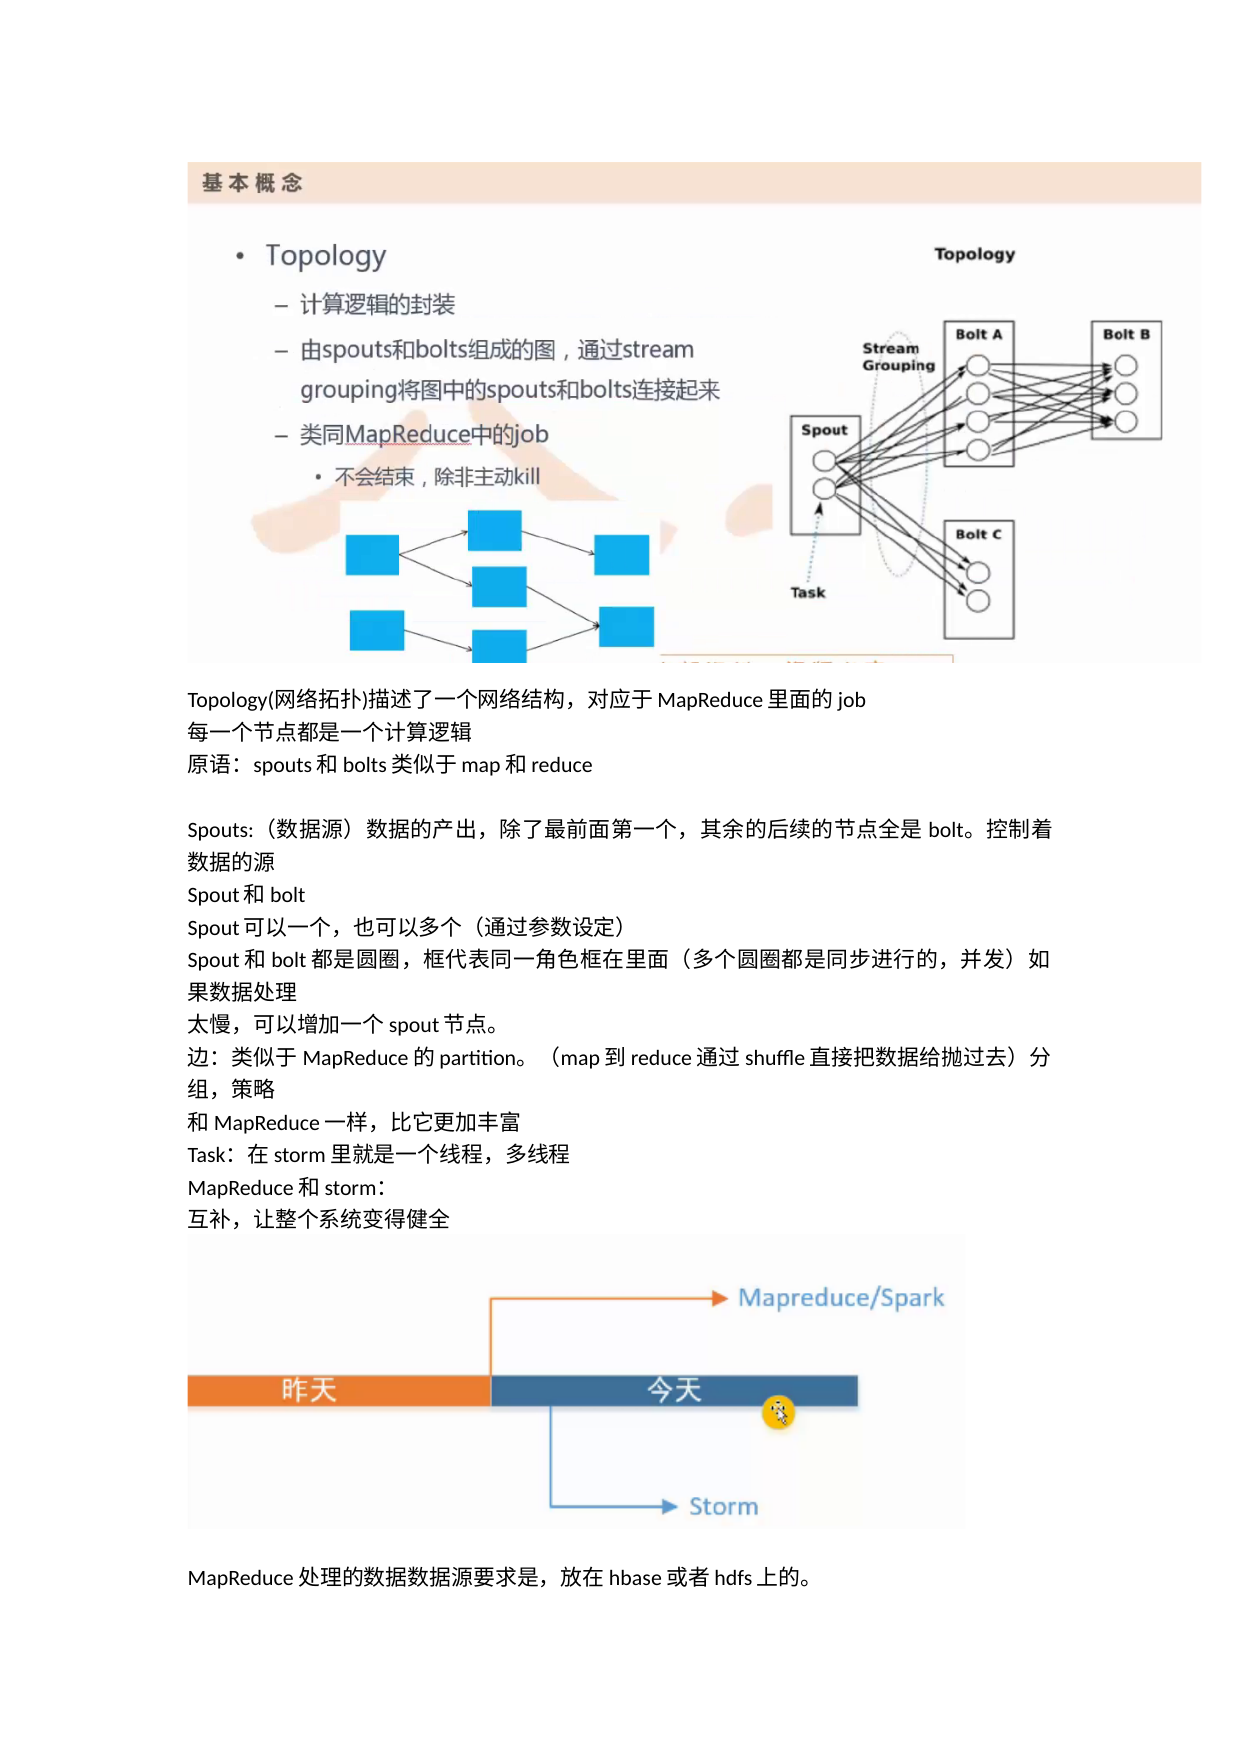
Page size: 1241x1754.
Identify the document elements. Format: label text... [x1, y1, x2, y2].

list 边：类似于MapReduce的partition。（map到reduce通过shuffle直接把数据给抛过去）分组，策略 [187, 1039, 1053, 1104]
list 太慢，可以增加一个spout节点。 [187, 1007, 1053, 1039]
list Spout可以一个，也可以多个（通过参数设定） [187, 909, 1053, 942]
picture [187, 1234, 966, 1529]
list MapReduce和storm： [187, 1169, 1053, 1202]
list 每一个节点都是一个计算逻辑 [187, 714, 1053, 747]
list Task：在storm里就是一个线程，多线程 [187, 1137, 1053, 1169]
list 和MapReduce一样，比它更加丰富 [187, 1104, 1053, 1137]
list MapReduce处理的数据数据源要求是，放在hbase或者hdfs上的。 [187, 1559, 1053, 1592]
picture [187, 162, 1202, 663]
list Spout和bolt都是圆圈，框代表同一角色框在里面（多个圆圈都是同步进行的，并发）如果数据处理 [187, 942, 1053, 1007]
list 互补，让整个系统变得健全 [187, 1202, 1053, 1234]
list Topology(网络拓扑)描述了一个网络结构，对应于MapReduce里面的job [187, 682, 1053, 714]
list Spout和bolt [187, 877, 1053, 909]
list 原语：spouts和bolts类似于map和reduce [187, 747, 1053, 779]
list Spouts:（数据源）数据的产出，除了最前面第一个，其余的后续的节点全是bolt。控制着数据的源 [187, 812, 1053, 877]
